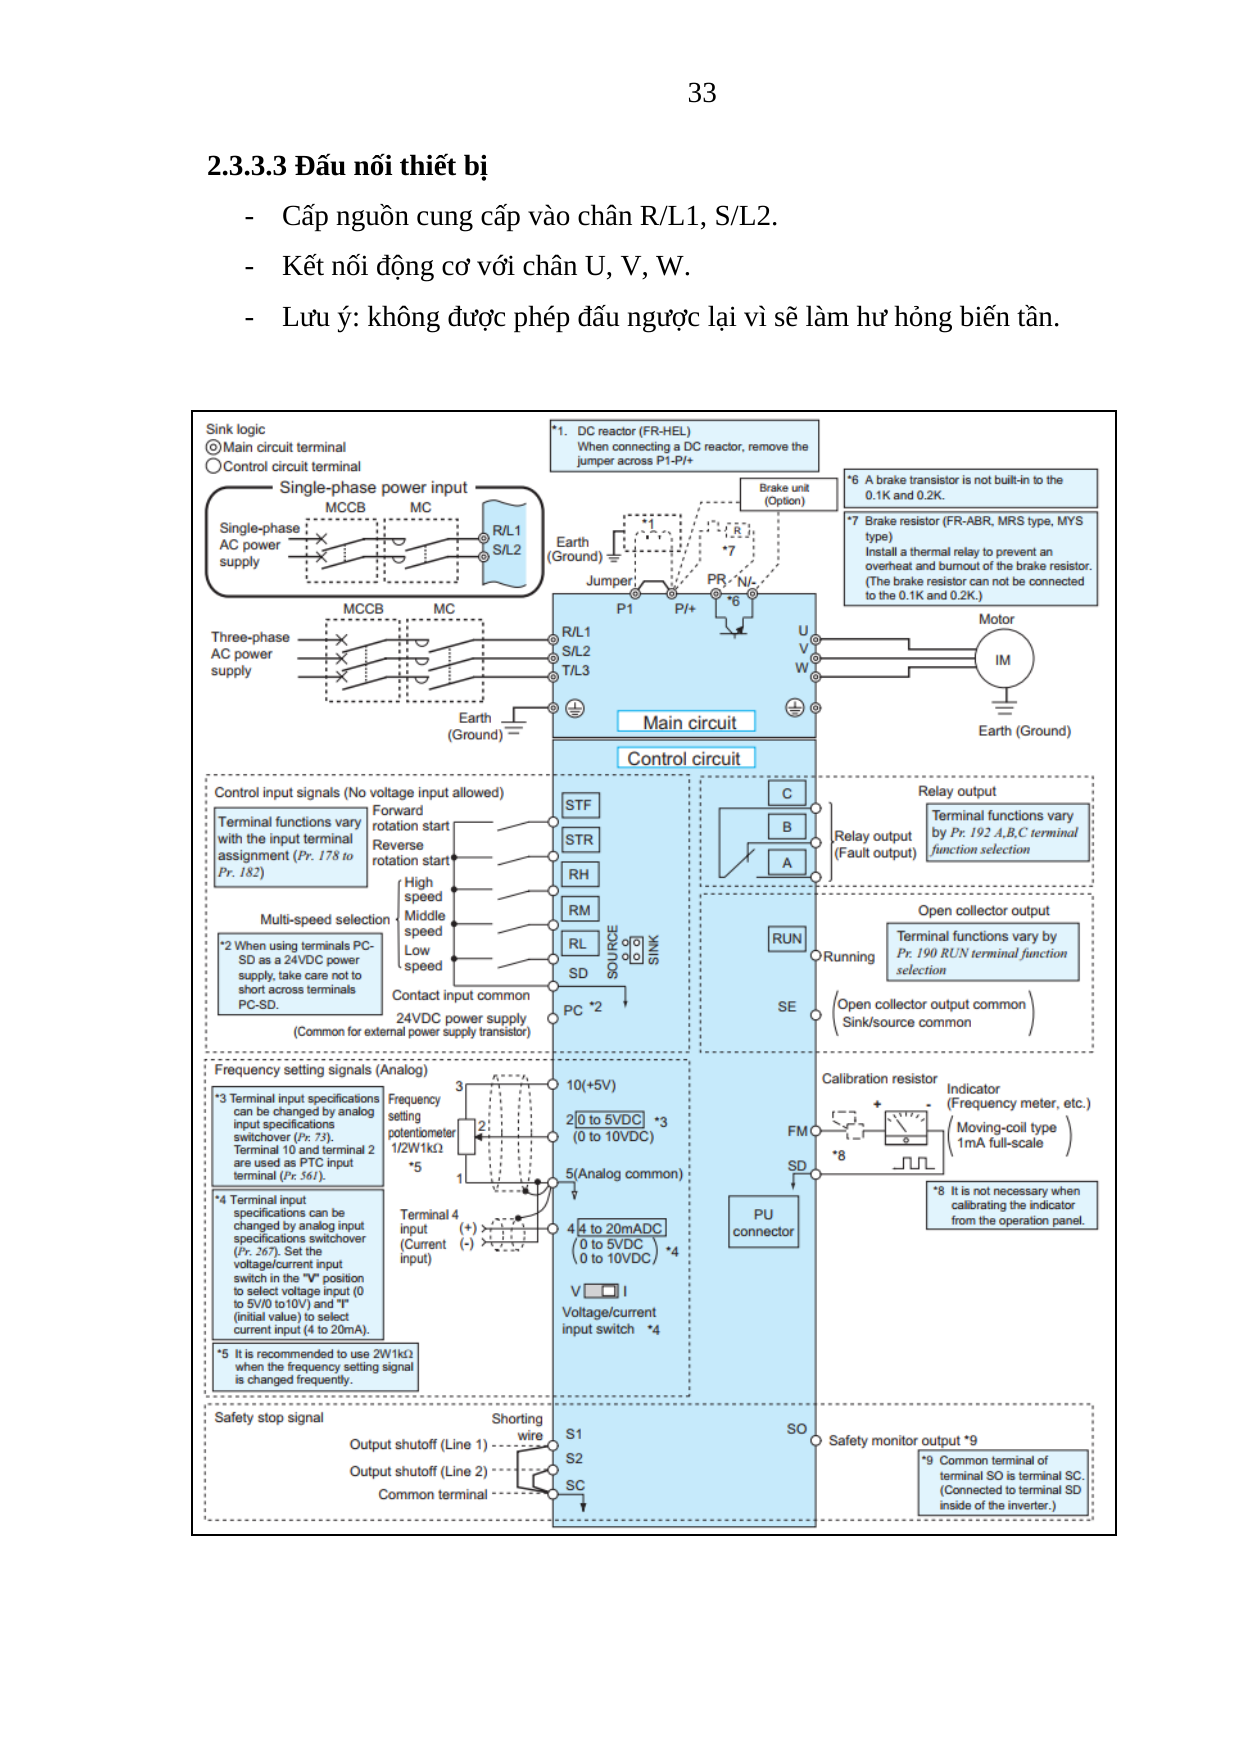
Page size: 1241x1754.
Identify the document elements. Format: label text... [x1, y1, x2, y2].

list Lưu ý: không được phép đấu ngược lại vì sẽ làm hư hỏng biến tần. [244, 299, 1122, 332]
list Cấp nguồn cung cấp vào chân R/L1, S/L2. [244, 198, 1122, 232]
picture [193, 412, 1115, 1534]
list Kết nối động cơ với chân U, V, W. [244, 248, 1122, 282]
subtitle Đấu nối thiết bị [207, 148, 1122, 181]
